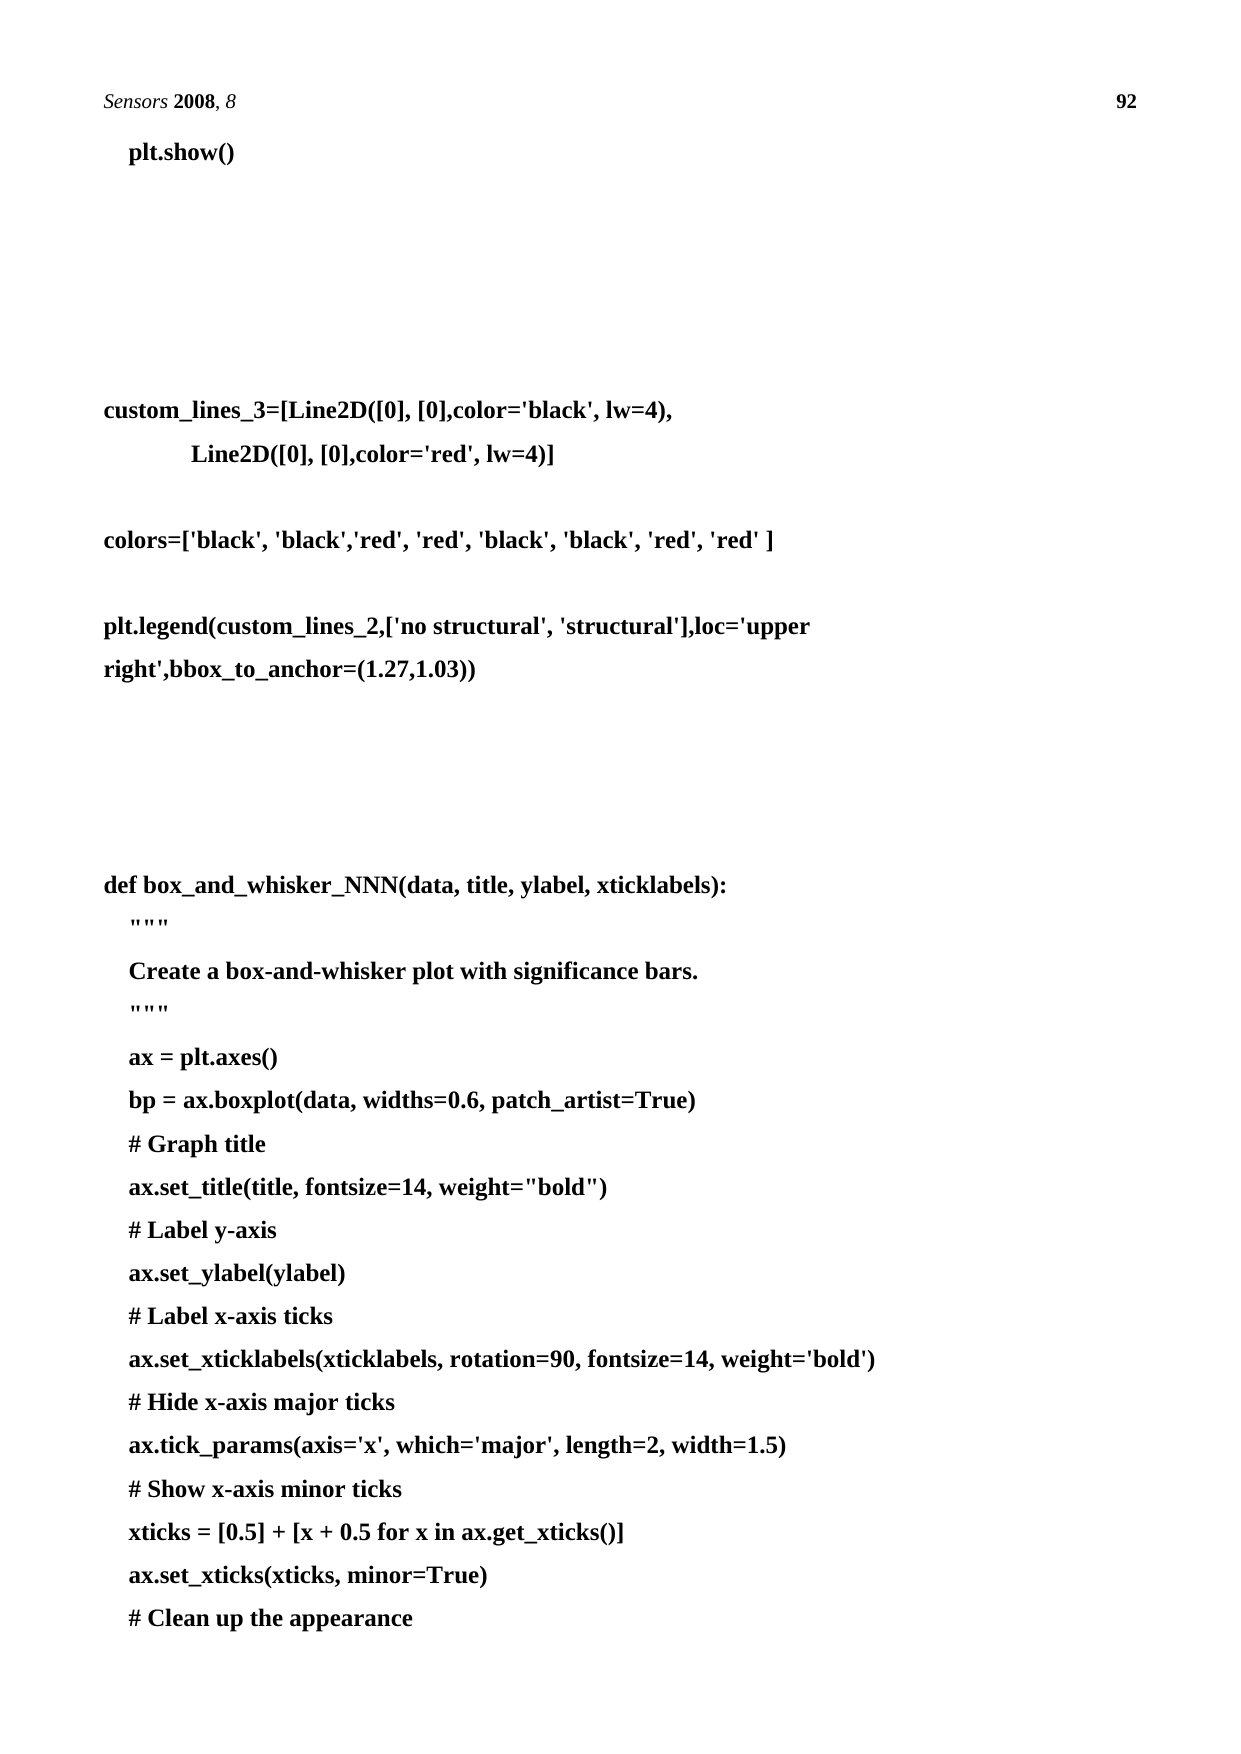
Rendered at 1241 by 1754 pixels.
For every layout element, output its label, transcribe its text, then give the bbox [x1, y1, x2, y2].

text # Hide x-axis major ticks [103, 1387, 1137, 1416]
text bp = ax.boxplot(data, widths=0.6, patch_artist=True) [103, 1086, 1137, 1114]
text xticks = [0.5] + [x + 0.5 for x in ax.get_xticks()] [103, 1517, 1137, 1546]
text Line2D([0], [0],color='red', lw=4)] [103, 439, 1137, 467]
text # Show x-axis minor ticks [103, 1474, 1137, 1502]
text def box_and_whisker_NNN(data, title, ylabel, xticklabels): [103, 870, 1137, 899]
text # Graph title [103, 1129, 1137, 1157]
text # Label y-axis [103, 1215, 1137, 1244]
text """ [103, 999, 1137, 1028]
text plt.legend(custom_lines_2,['no structural', 'structural'],loc='upper right',bbox_to_anchor=(1.27,1.03)) [103, 611, 1137, 683]
text ax = plt.axes() [103, 1042, 1137, 1071]
text Create a box-and-whisker plot with significance bars. [103, 956, 1137, 985]
text ax.set_title(title, fontsize=14, weight="bold") [103, 1172, 1137, 1201]
text """ [103, 913, 1137, 942]
text # Label x-axis ticks [103, 1301, 1137, 1330]
text plt.show() [103, 137, 1137, 166]
text ax.tick_params(axis='x', which='major', length=2, width=1.5) [103, 1431, 1137, 1459]
text ax.set_ylabel(ylabel) [103, 1258, 1137, 1287]
text ax.set_xticklabels(xticklabels, rotation=90, fontsize=14, weight='bold') [103, 1344, 1137, 1373]
text # Clean up the appearance [103, 1603, 1137, 1632]
text ax.set_xticks(xticks, minor=True) [103, 1560, 1137, 1589]
text colors=['black', 'black','red', 'red', 'black', 'black', 'red', 'red' ] [103, 525, 1137, 554]
text custom_lines_3=[Line2D([0], [0],color='black', lw=4), [103, 396, 1137, 424]
